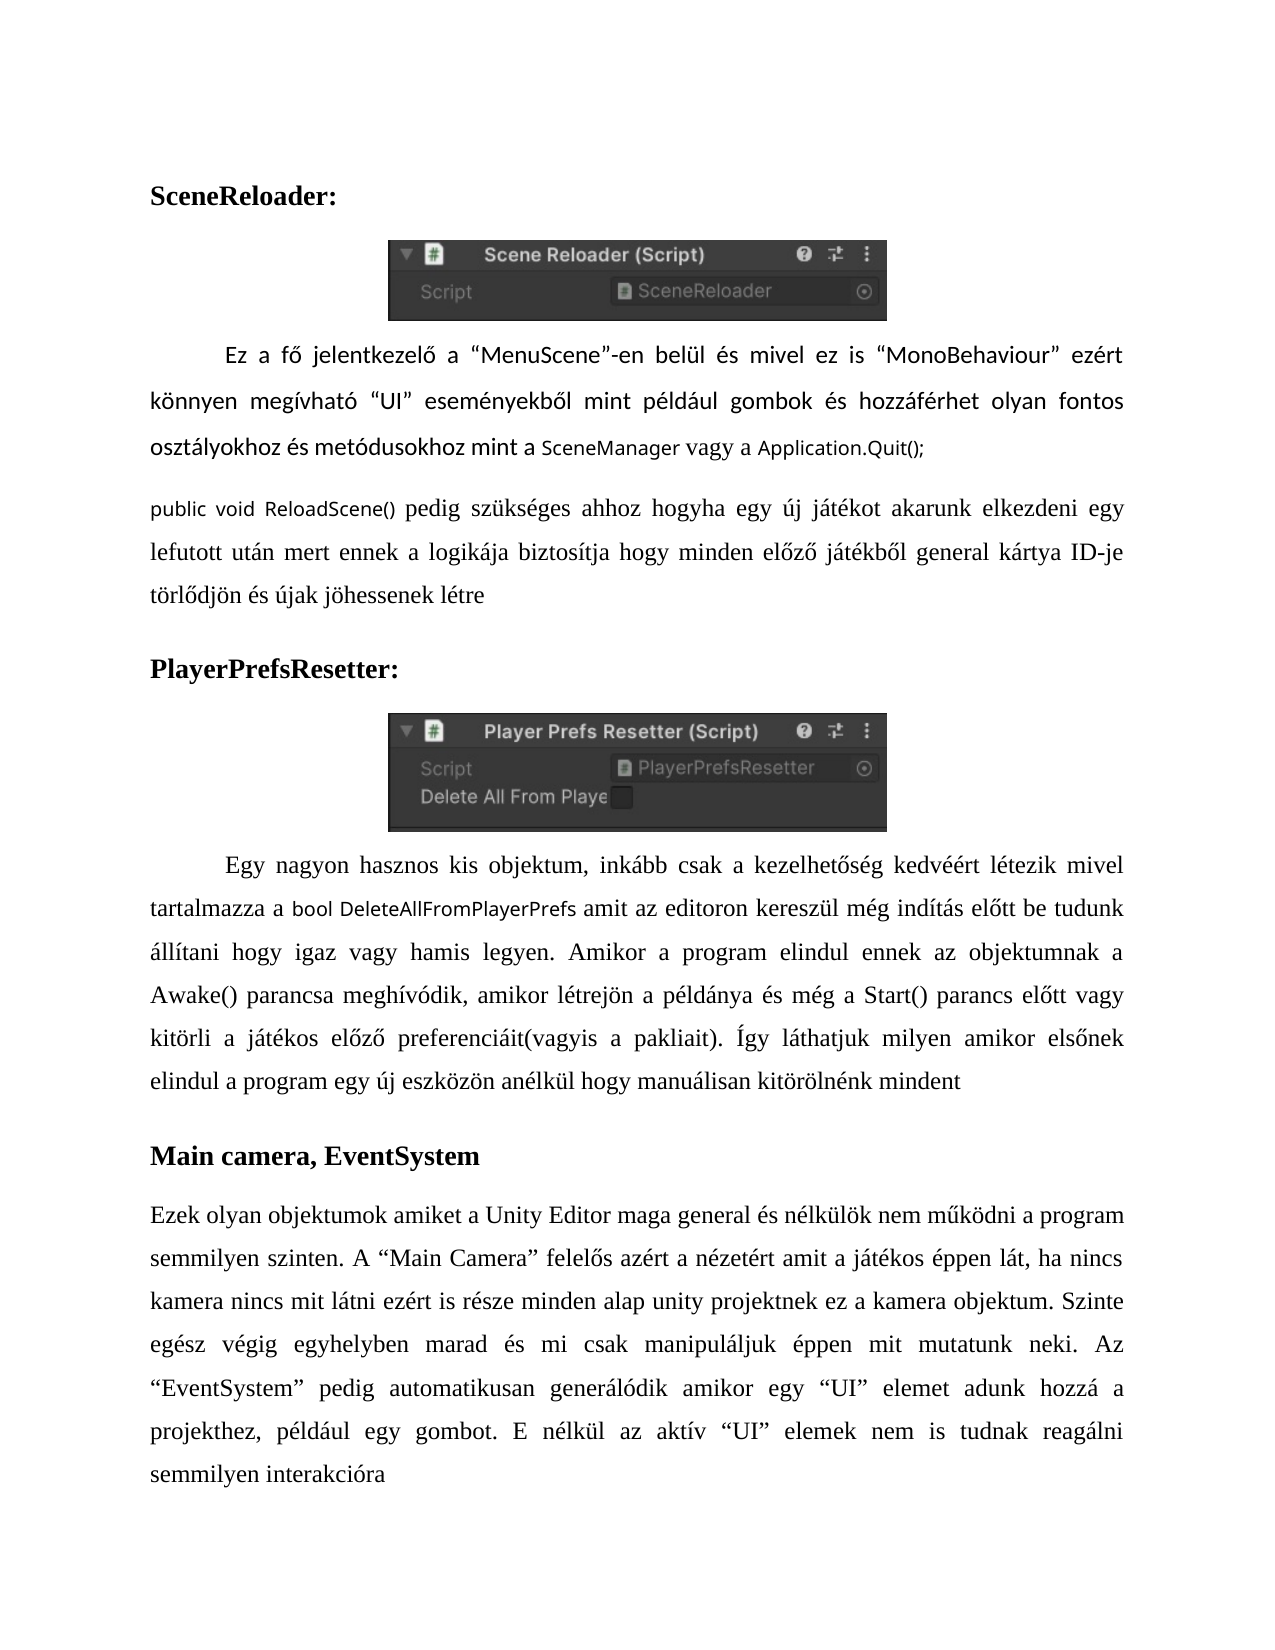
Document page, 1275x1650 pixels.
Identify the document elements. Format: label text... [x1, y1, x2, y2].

subtitle SceneReloader: [150, 179, 1125, 212]
text public void ReloadScene() pedig szükséges ahhoz hogyha egy új játékot akarunk elkezdeni egy lefutott után mert ennek a logikája biztosítja hogy minden előző játékből general kártya ID-je törlődjön és újak jöhessenek létre [150, 493, 1125, 609]
subtitle PlayerPrefsResetter: [150, 652, 1125, 685]
text Ezek olyan objektumok amiket a Unity Editor maga general és nélkülök nem működni a program semmilyen szinten. A “Main Camera” felelős azért a nézetért amit a játékos éppen lát, ha nincs kamera nincs mit látni ezért is része minden alap unity projektnek ez a kamera objektum. Szinte egész végig egyhelyben marad és mi csak manipuláljuk éppen mit mutatunk neki. Az “EventSystem” pedig automatikusan generálódik amikor egy “UI” elemet adunk hozzá a projekthez, például egy gombot. E nélkül az aktív “UI” elemek nem is tudnak reagálni semmilyen interakcióra [150, 1200, 1125, 1488]
picture [388, 240, 887, 321]
subtitle Main camera, EventSystem [150, 1139, 1125, 1171]
text Ez a fő jelentkezelő a “MenuScene”-en belül és mivel ez is “MonoBehaviour” ezért könnyen megívható “UI” eseményekből mint például gombok és hozzáférhet olyan fontos osztályokhoz és metódusokhoz mint a SceneManager vagy a Application.Quit(); [150, 339, 1125, 462]
text Egy nagyon hasznos kis objektum, inkább csak a kezelhetőség kedvéért létezik mivel tartalmazza a bool DeleteAllFromPlayerPrefs amit az editoron kereszül még indítás előtt be tudunk állítani hogy igaz vagy hamis legyen. Amikor a program elindul ennek az objektumnak a Awake() parancsa meghívódik, amikor létrejön a példánya és még a Start() parancs előtt vagy kitörli a játékos előző preferenciáit(vagyis a pakliait). Így láthatjuk milyen amikor elsőnek elindul a program egy új eszközön anélkül hogy manuálisan kitörölnénk mindent [150, 850, 1125, 1095]
picture [388, 713, 887, 832]
